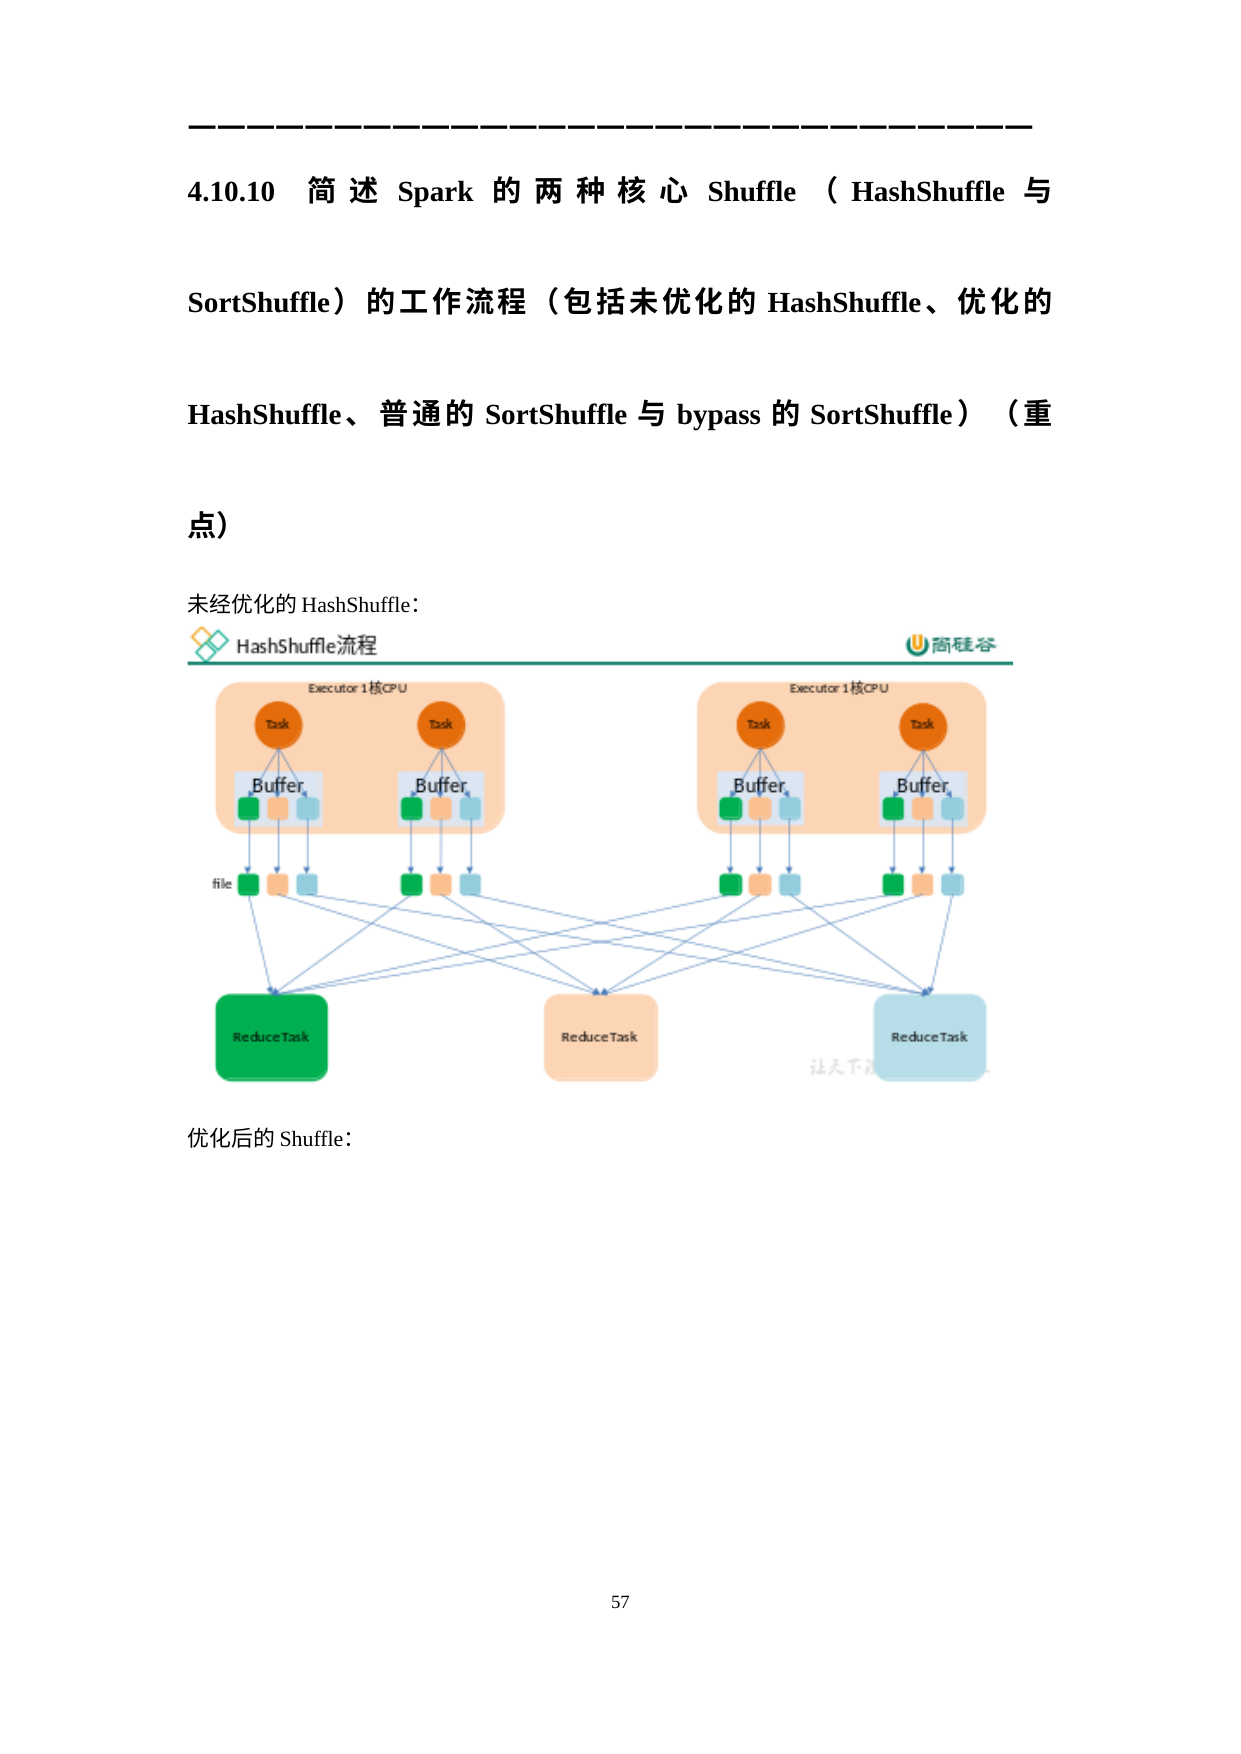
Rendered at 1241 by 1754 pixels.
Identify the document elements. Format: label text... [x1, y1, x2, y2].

text 未经优化的HashShuffle： [187, 586, 1053, 619]
subtitle 4.10.10 简述Spark的两种核心Shuffle（HashShuffle与SortShuffle）的工作流程（包括未优化的HashShuffle、优化的HashShuffle、普通的SortShuffle与bypass的SortShuffle）（重点） [187, 156, 1053, 556]
text 优化后的Shuffle： [187, 1121, 1053, 1153]
